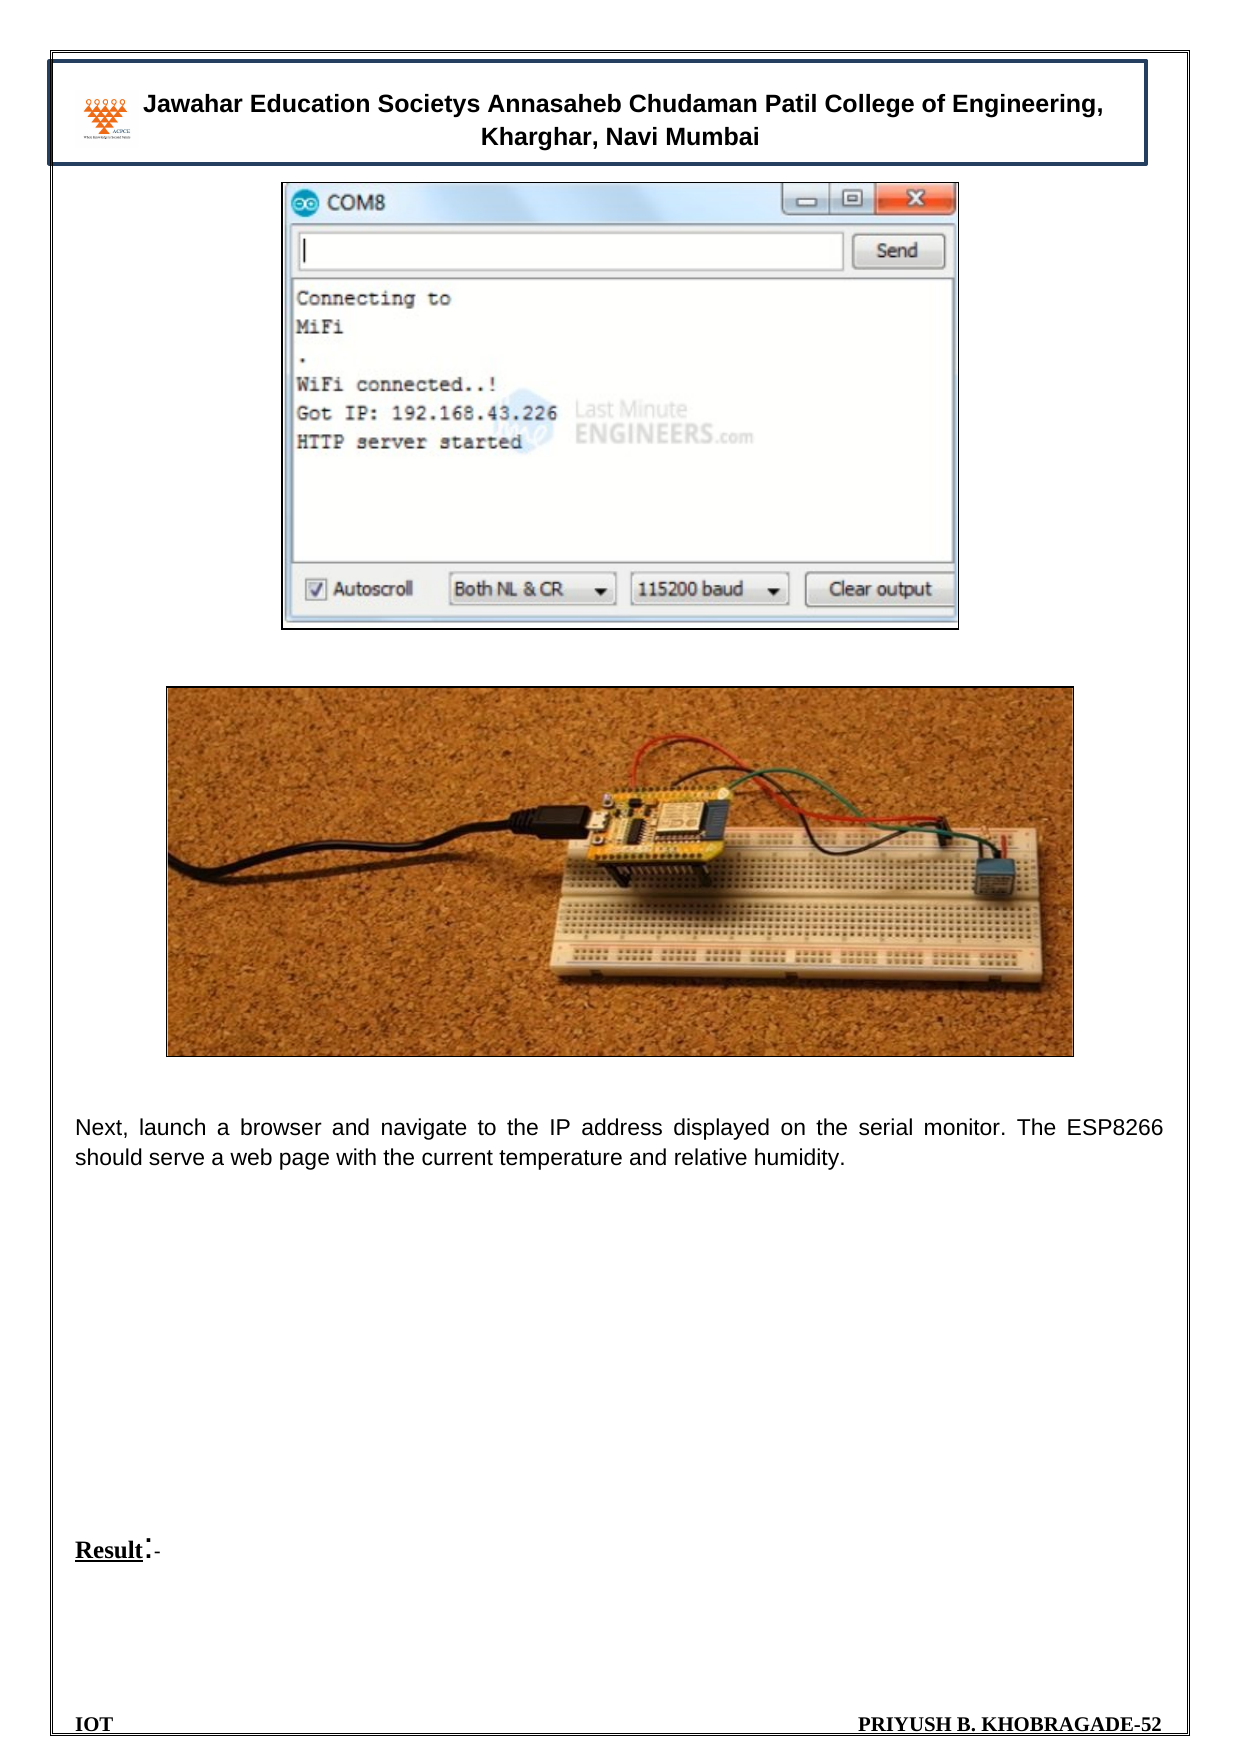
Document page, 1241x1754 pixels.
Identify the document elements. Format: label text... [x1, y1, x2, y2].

picture [75, 90, 139, 148]
text Result:- [75, 1523, 1165, 1567]
text Next, launch a browser and navigate to the IP address displayed on the serial monitor. The ESP8266 should serve a web page with the current temperature and relative humidity. [75, 1113, 1165, 1170]
picture [283, 183, 958, 628]
picture [167, 688, 1073, 1056]
